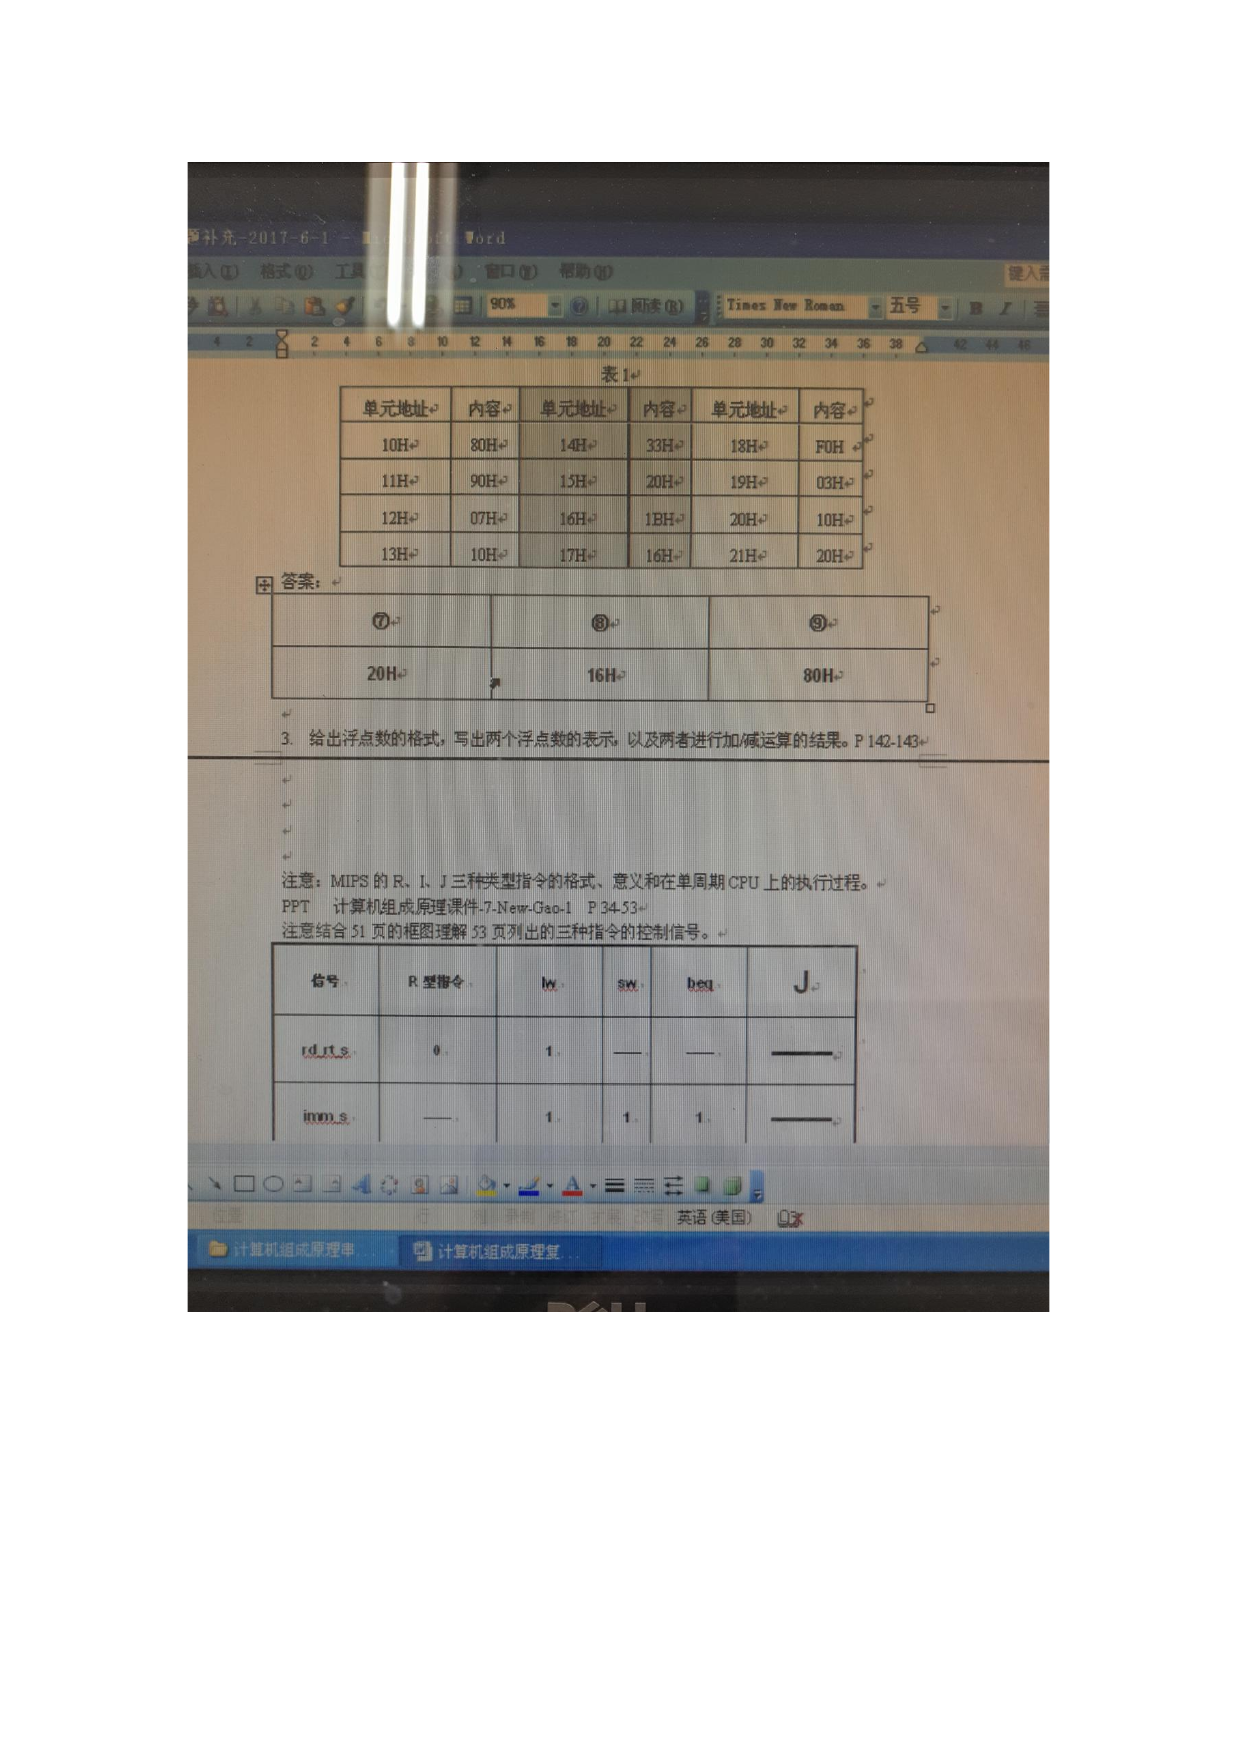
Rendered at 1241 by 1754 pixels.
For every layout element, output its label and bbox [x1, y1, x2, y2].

picture [187, 162, 1050, 1312]
